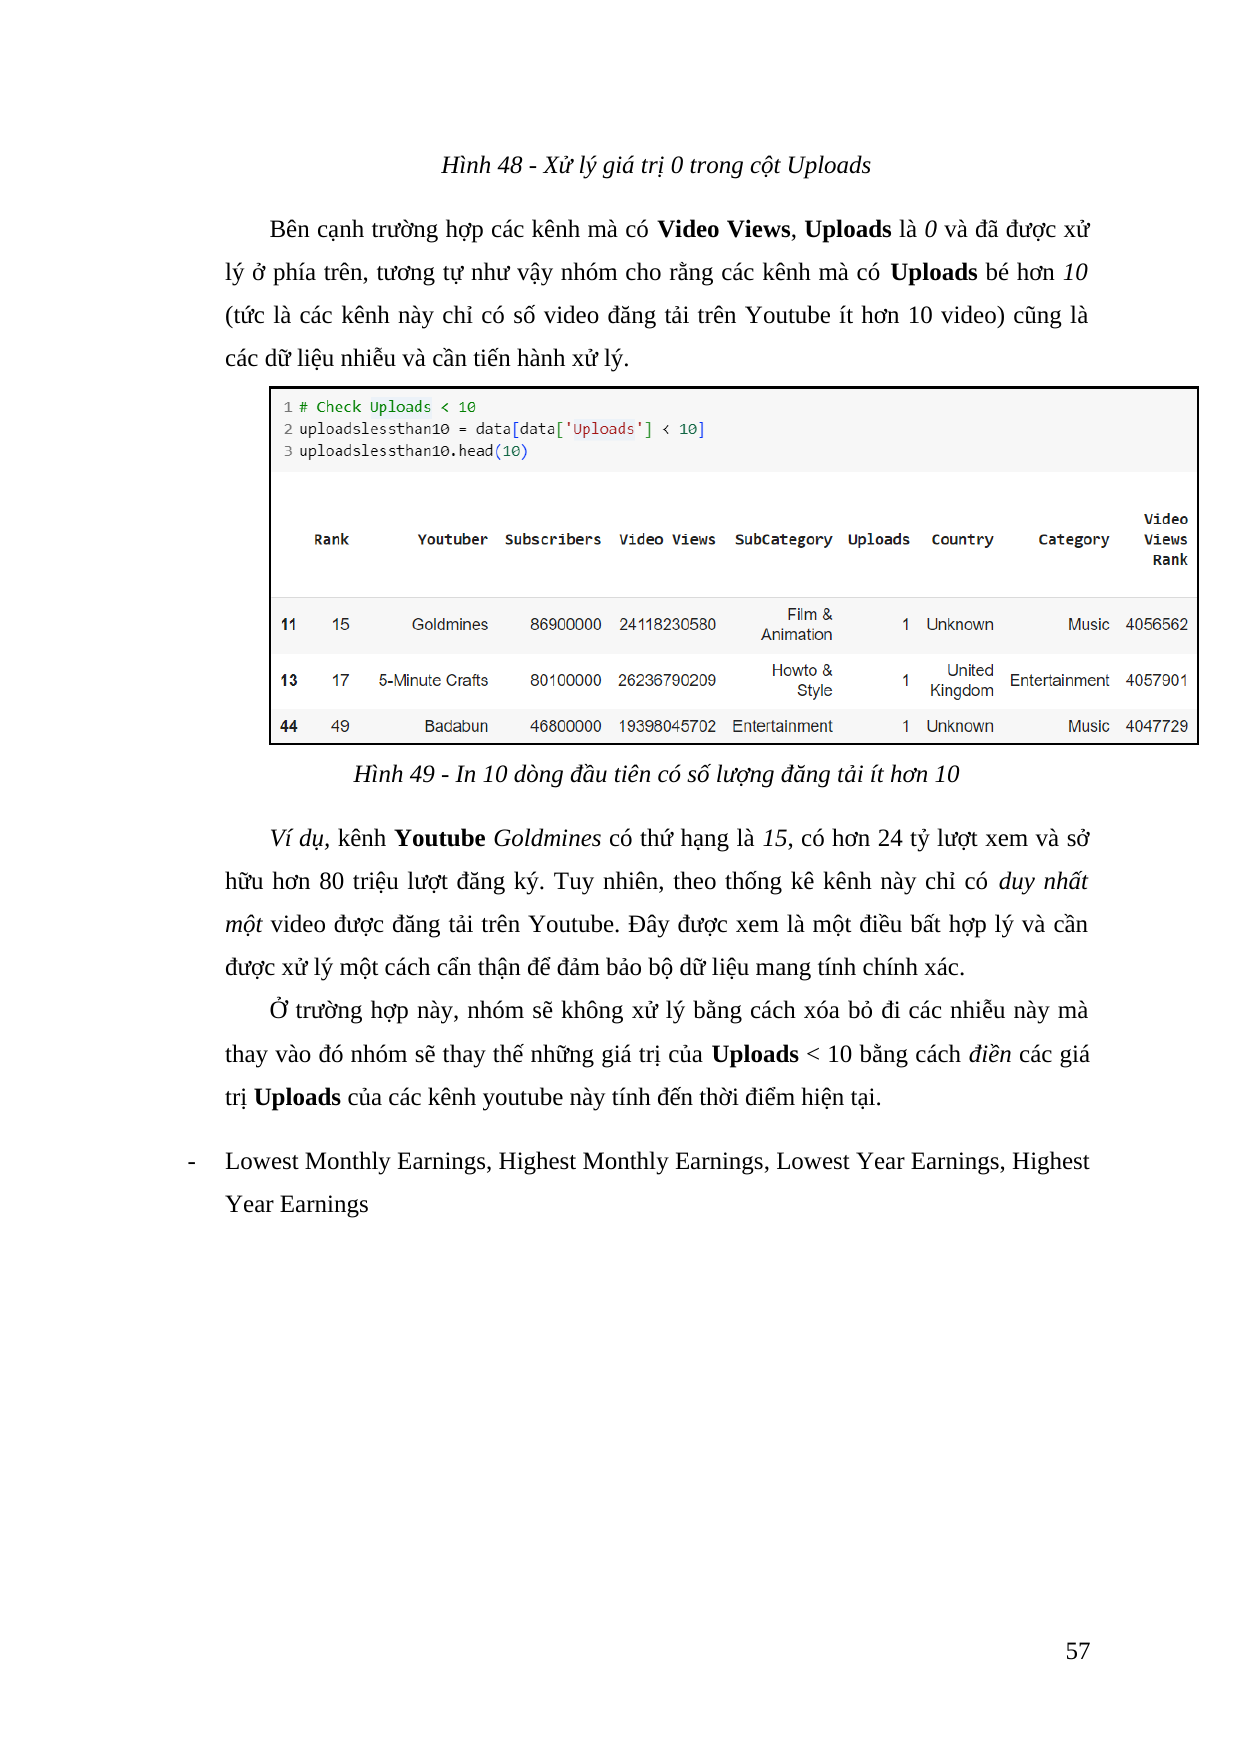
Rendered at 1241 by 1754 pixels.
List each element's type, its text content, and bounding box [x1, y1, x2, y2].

text Hình 49 - In 10 dòng đầu tiên có số lượng đăng tải ít hơn 10 [225, 759, 1090, 788]
text Hình 48 - Xử lý giá trị 0 trong cột Uploads [225, 150, 1090, 179]
text Bên cạnh trường hợp các kênh mà có Video Views, Uploads là 0 và đã được xử lý ở phía trên, tương tự như vậy nhóm cho rằng các kênh mà có Uploads bé hơn 10 (tức là các kênh này chỉ có số video đăng tải trên Youtube ít hơn 10 video) cũng là các dữ liệu nhiễu và cần tiến hành xử lý. [225, 214, 1090, 372]
picture [271, 389, 1197, 743]
list Lowest Monthly Earnings, Highest Monthly Earnings, Lowest Year Earnings, Highest Year Earnings [187, 1146, 1090, 1218]
text Ví dụ, kênh Youtube Goldmines có thứ hạng là 15, có hơn 24 tỷ lượt xem và sở hữu hơn 80 triệu lượt đăng ký. Tuy nhiên, theo thống kê kênh này chỉ có duy nhất một video được đăng tải trên Youtube. Đây được xem là một điều bất hợp lý và cần được xử lý một cách cẩn thận để đảm bảo bộ dữ liệu mang tính chính xác. [225, 823, 1090, 981]
text Ở trường hợp này, nhóm sẽ không xử lý bằng cách xóa bỏ đi các nhiễu này mà thay vào đó nhóm sẽ thay thế những giá trị của Uploads < 10 bằng cách điền các giá trị Uploads của các kênh youtube này tính đến thời điểm hiện tại. [225, 996, 1090, 1111]
